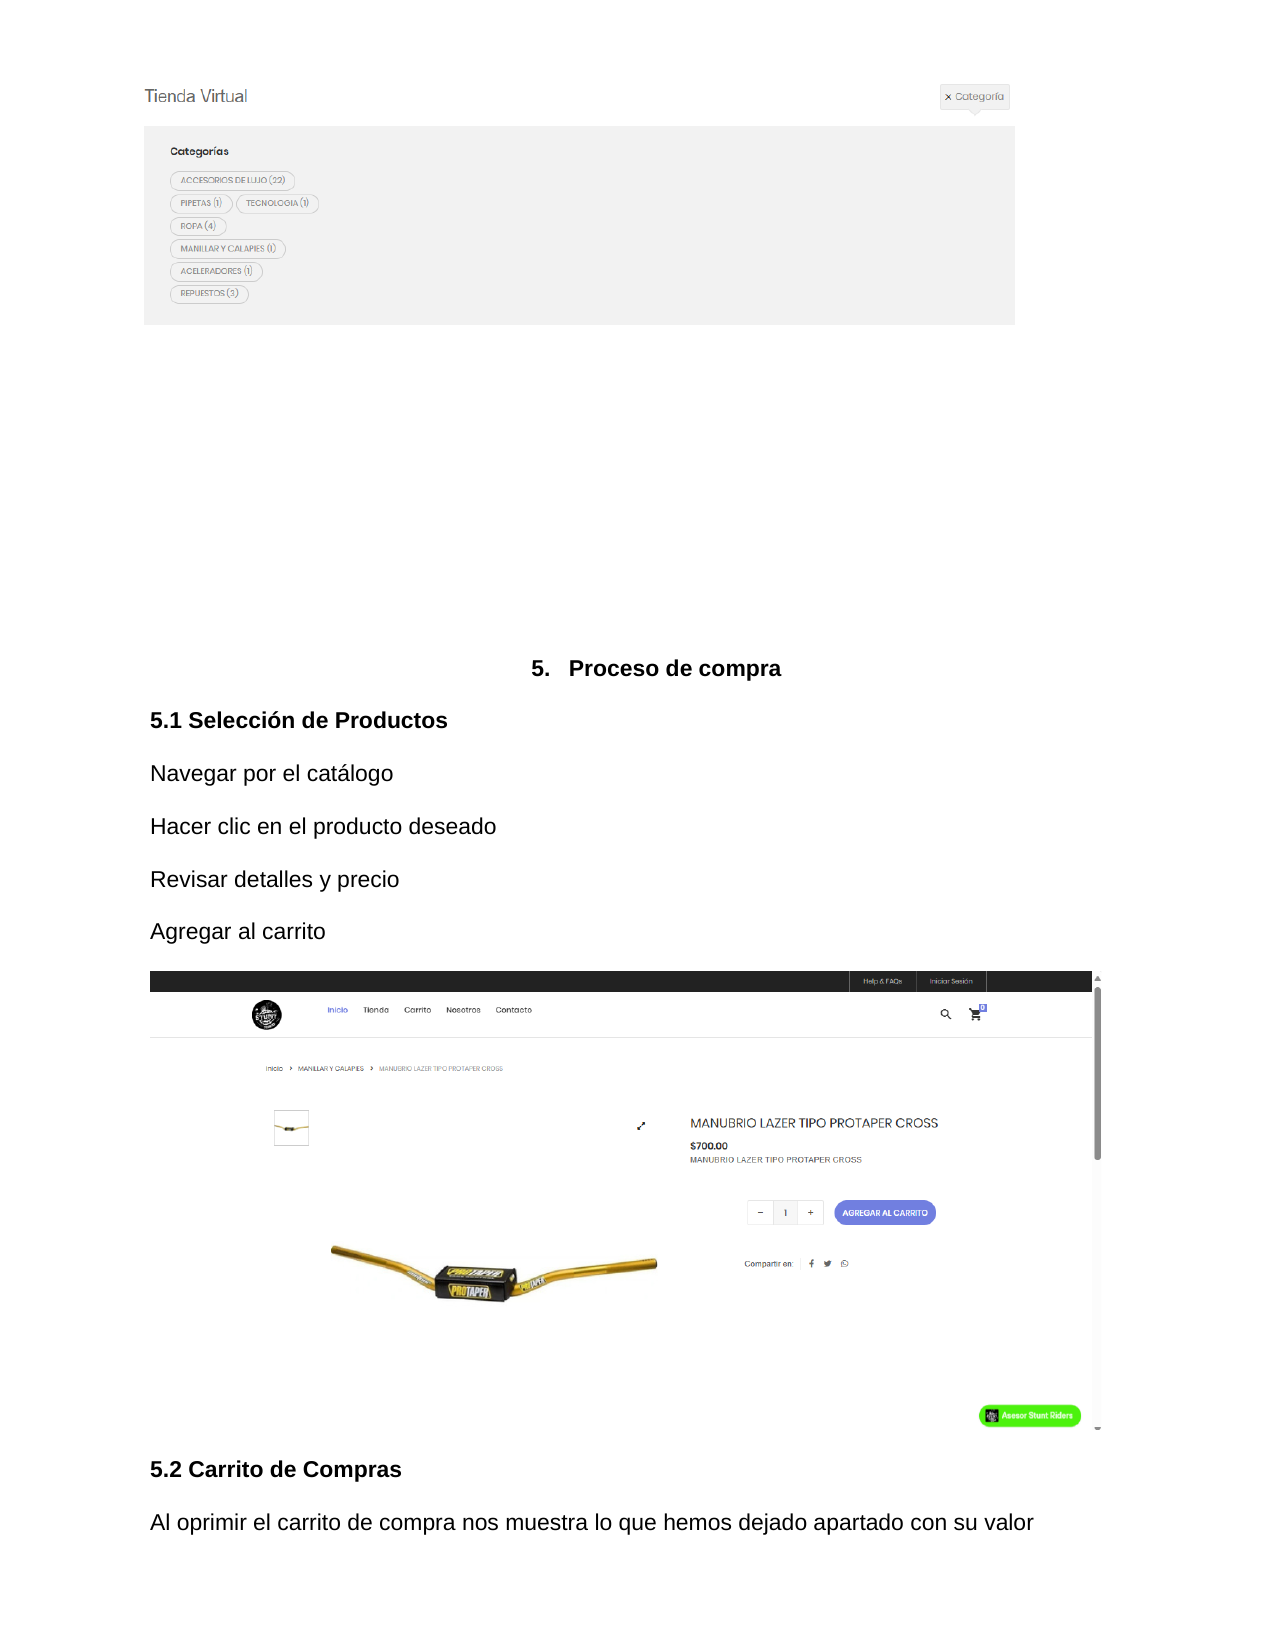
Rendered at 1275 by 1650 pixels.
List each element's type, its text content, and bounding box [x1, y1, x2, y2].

picture [150, 971, 1102, 1430]
text Hacer clic en el producto deseado [75, 813, 1200, 839]
subtitle 5.2 Carrito de Compras [75, 1456, 1200, 1482]
subtitle 5.1 Selección de Productos [75, 707, 1200, 734]
subtitle Proceso de compra [112, 655, 1200, 681]
text Al oprimir el carrito de compra nos muestra lo que hemos dejado apartado con su valor [75, 1508, 1200, 1535]
text Navegar por el catálogo [75, 760, 1200, 787]
text Agregar al carrito [75, 918, 1200, 945]
text Revisar detalles y precio [75, 866, 1200, 892]
picture [136, 76, 1033, 336]
